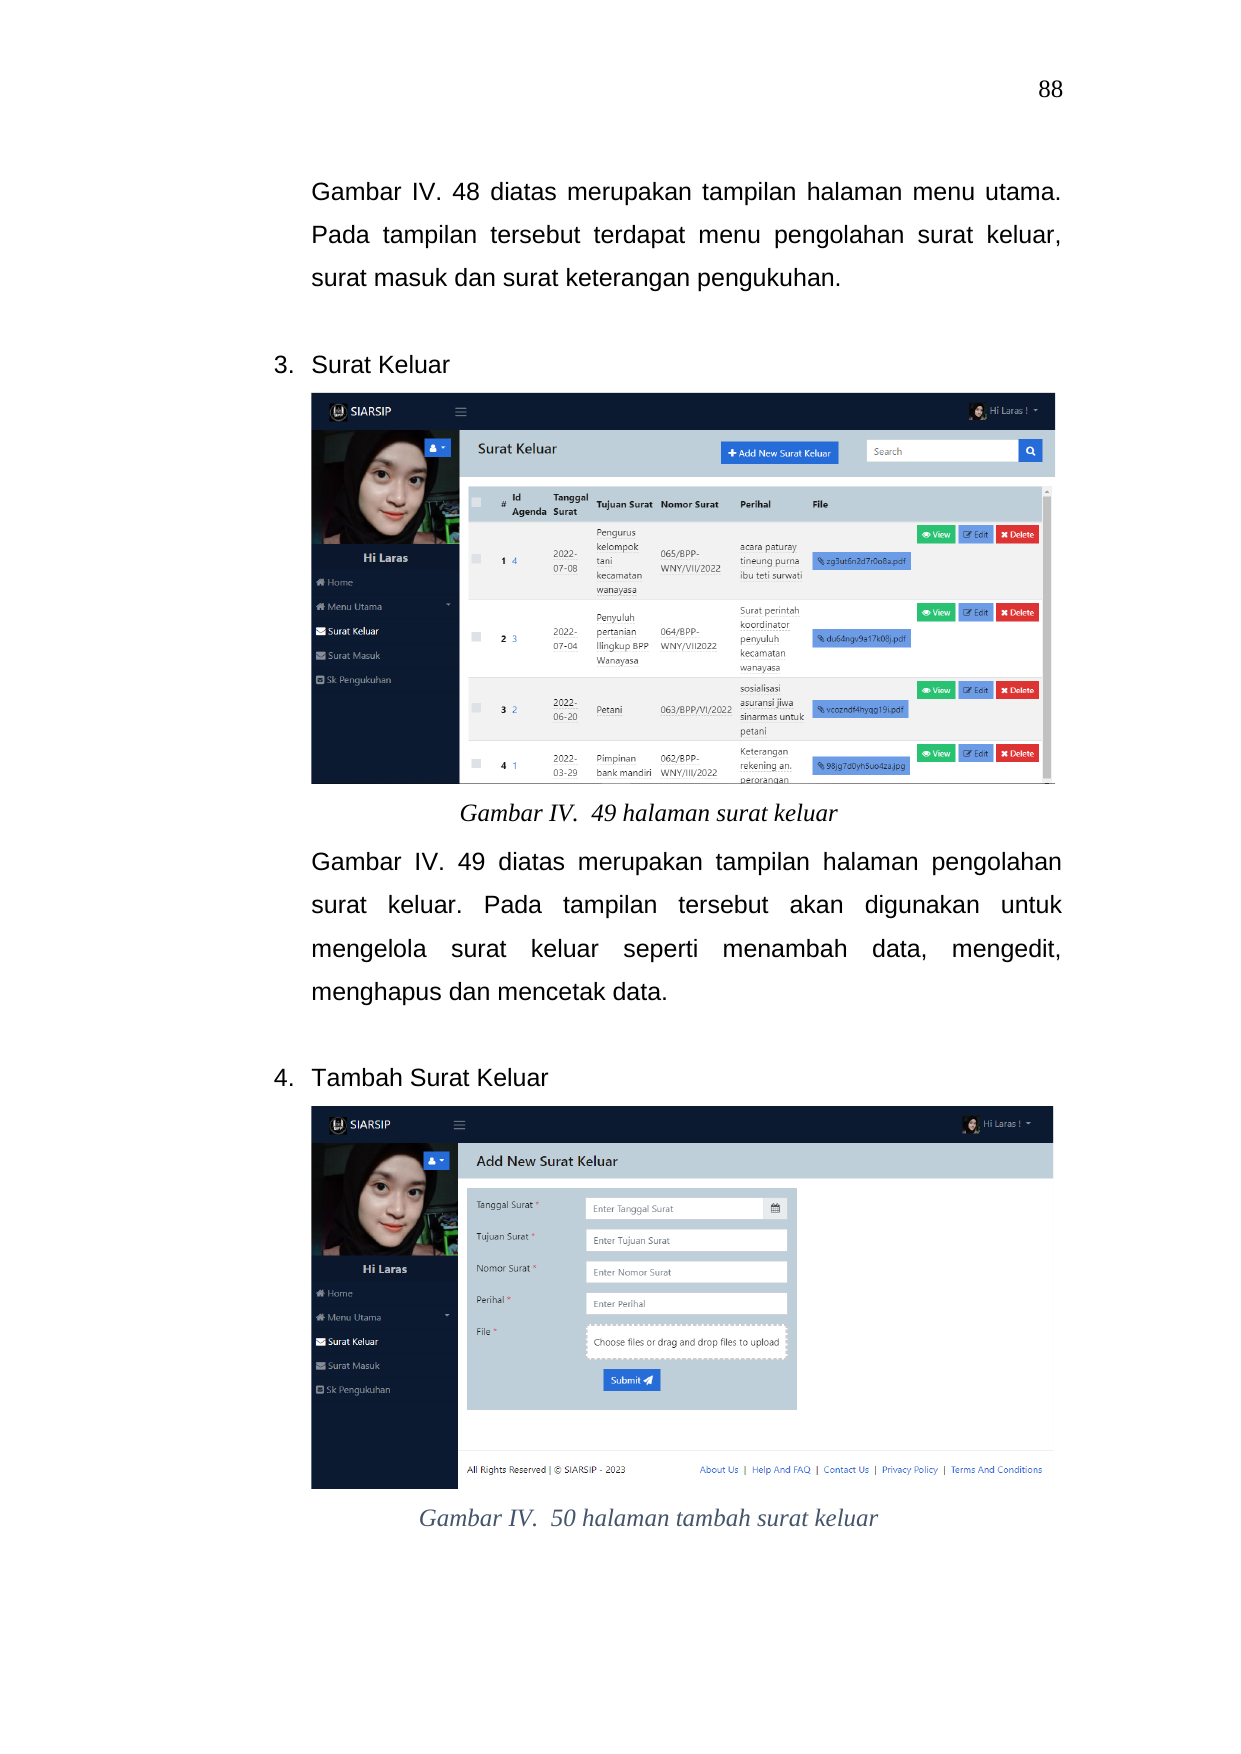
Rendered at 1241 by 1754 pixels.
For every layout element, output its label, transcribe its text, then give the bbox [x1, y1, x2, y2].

text Gambar IV. 50 halaman tambah surat keluar [236, 1503, 1063, 1532]
list Surat Keluar [274, 350, 1063, 378]
picture [311, 392, 1055, 784]
list Gambar IV. 49 diatas merupakan tampilan halaman pengolahan surat keluar. Pada tampilan tersebut akan digunakan untuk mengelola surat keluar seperti menambah data, mengedit, menghapus dan mencetak data. [311, 847, 1063, 1006]
list Tambah Surat Keluar [274, 1063, 1063, 1092]
text Gambar IV. 49 halaman surat keluar [236, 798, 1063, 827]
list Gambar IV. 48 diatas merupakan tampilan halaman menu utama. Pada tampilan tersebut terdapat menu pengolahan surat keluar, surat masuk dan surat keterangan pengukuhan. [311, 177, 1063, 292]
picture [311, 1106, 1054, 1489]
